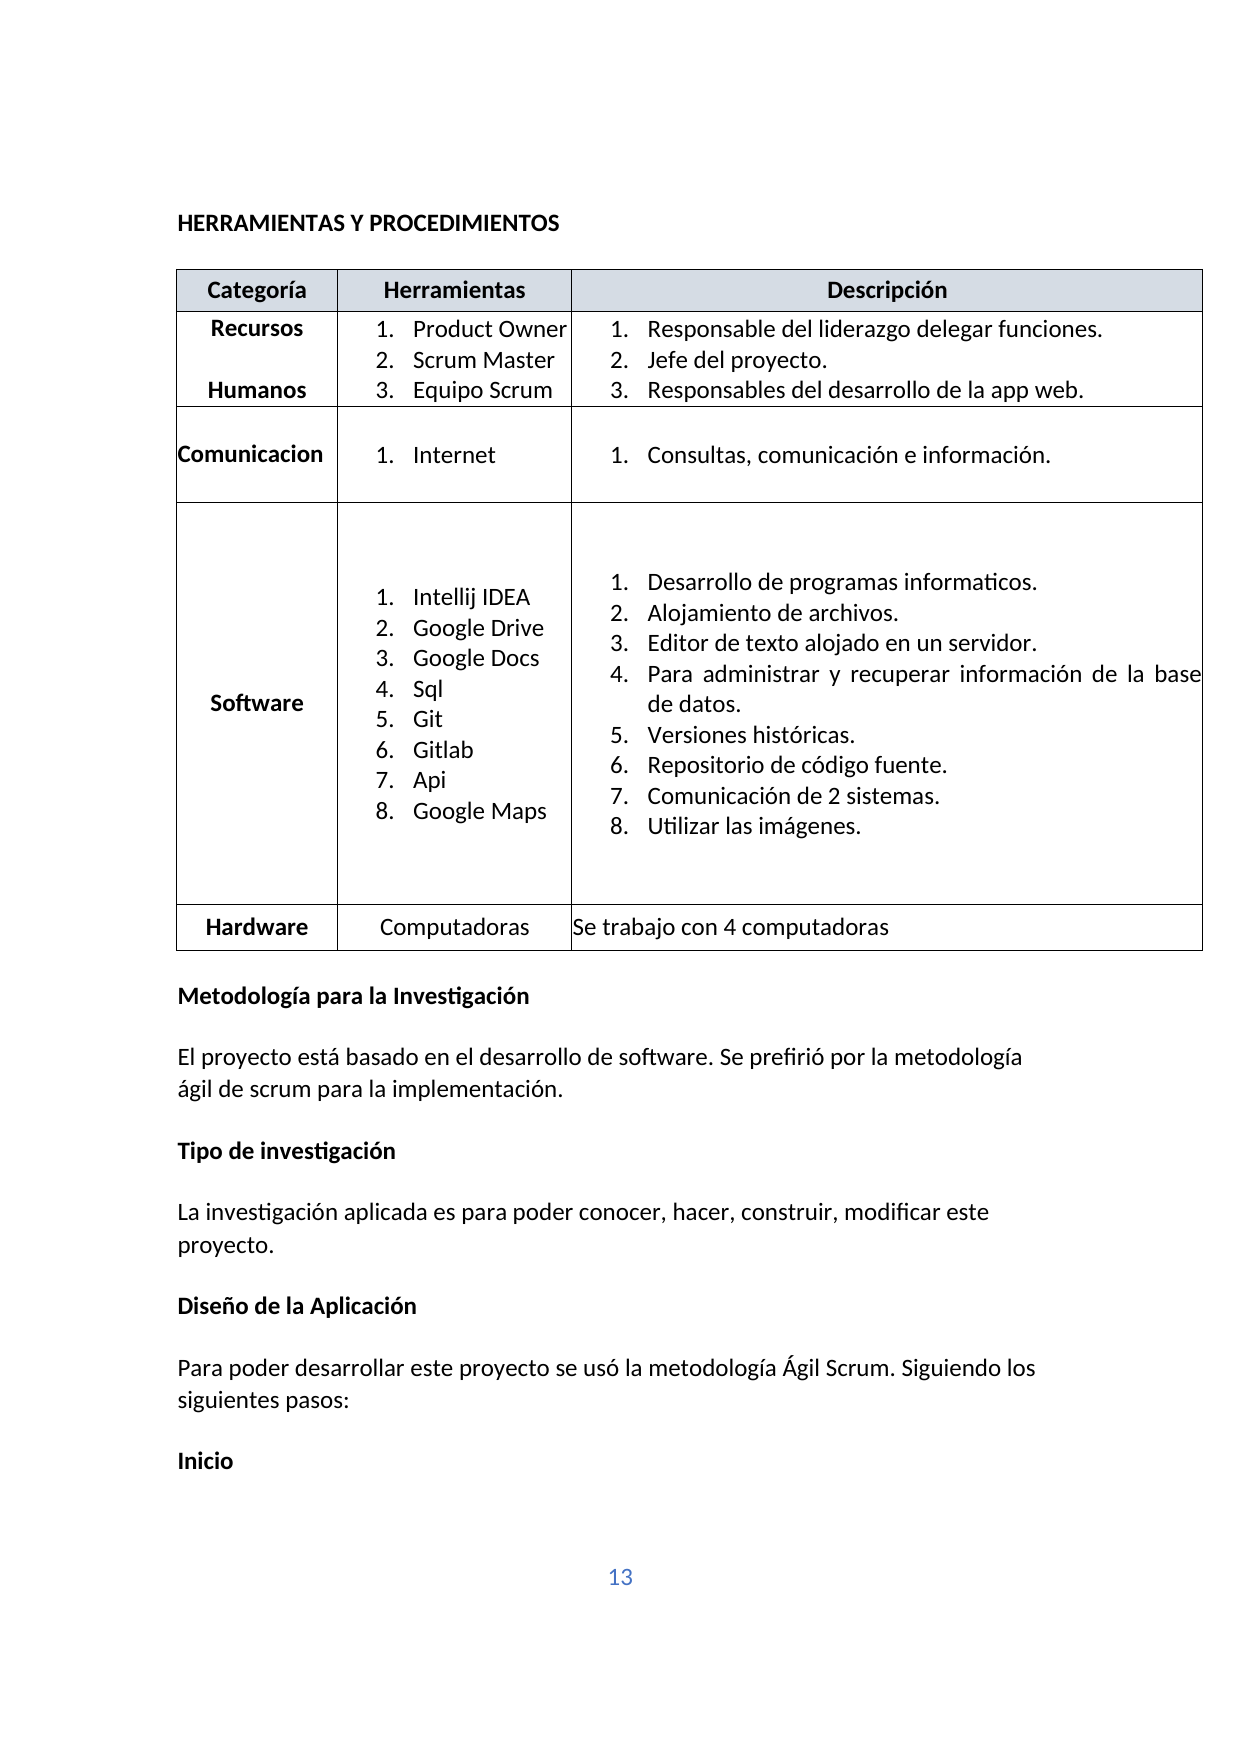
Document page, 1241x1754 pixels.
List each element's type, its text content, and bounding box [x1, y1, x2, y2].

text HERRAMIENTAS Y PROCEDIMIENTOS [177, 207, 1063, 238]
text Para poder desarrollar este proyecto se usó la metodología Ágil Scrum. Siguiendo los siguientes pasos: [177, 1352, 1063, 1414]
table_cell Intellij IDEA Google Drive Google Docs Sql Git Gitlab Api Google Maps [338, 503, 571, 904]
table_cell Internet [338, 407, 571, 502]
table_header Categoría [177, 270, 337, 311]
table_cell Computadoras [338, 905, 571, 950]
table_cell Product Owner Scrum Master Equipo Scrum [338, 312, 571, 406]
table_header Descripción [572, 270, 1202, 311]
text Inicio [177, 1446, 1063, 1476]
table_cell Comunicacion [177, 407, 337, 502]
table_cell Recursos Humanos [177, 312, 337, 406]
text Diseño de la Aplicación [177, 1290, 1063, 1321]
table_cell Desarrollo de programas informaticos. Alojamiento de archivos. Editor de texto alojado en un servidor. Para administrar y recuperar información de la base de datos. Versiones históricas. Repositorio de código fuente. Comunicación de 2 sistemas. Utilizar las imágenes. [572, 503, 1202, 904]
table_cell Consultas, comunicación e información. [572, 407, 1202, 502]
table_header Herramientas [338, 270, 571, 311]
table_cell Se trabajo con 4 computadoras [572, 905, 1202, 950]
table_cell Software [177, 503, 337, 904]
text Metodología para la Investigación [177, 980, 1063, 1010]
table_cell Hardware [177, 905, 337, 950]
table_cell Responsable del liderazgo delegar funciones. Jefe del proyecto. Responsables del desarrollo de la app web. [572, 312, 1202, 406]
text Tipo de investigación [177, 1135, 1063, 1166]
text El proyecto está basado en el desarrollo de software. Se prefirió por la metodología ágil de scrum para la implementación. [177, 1041, 1063, 1104]
text La investigación aplicada es para poder conocer, hacer, construir, modificar este proyecto. [177, 1197, 1063, 1259]
